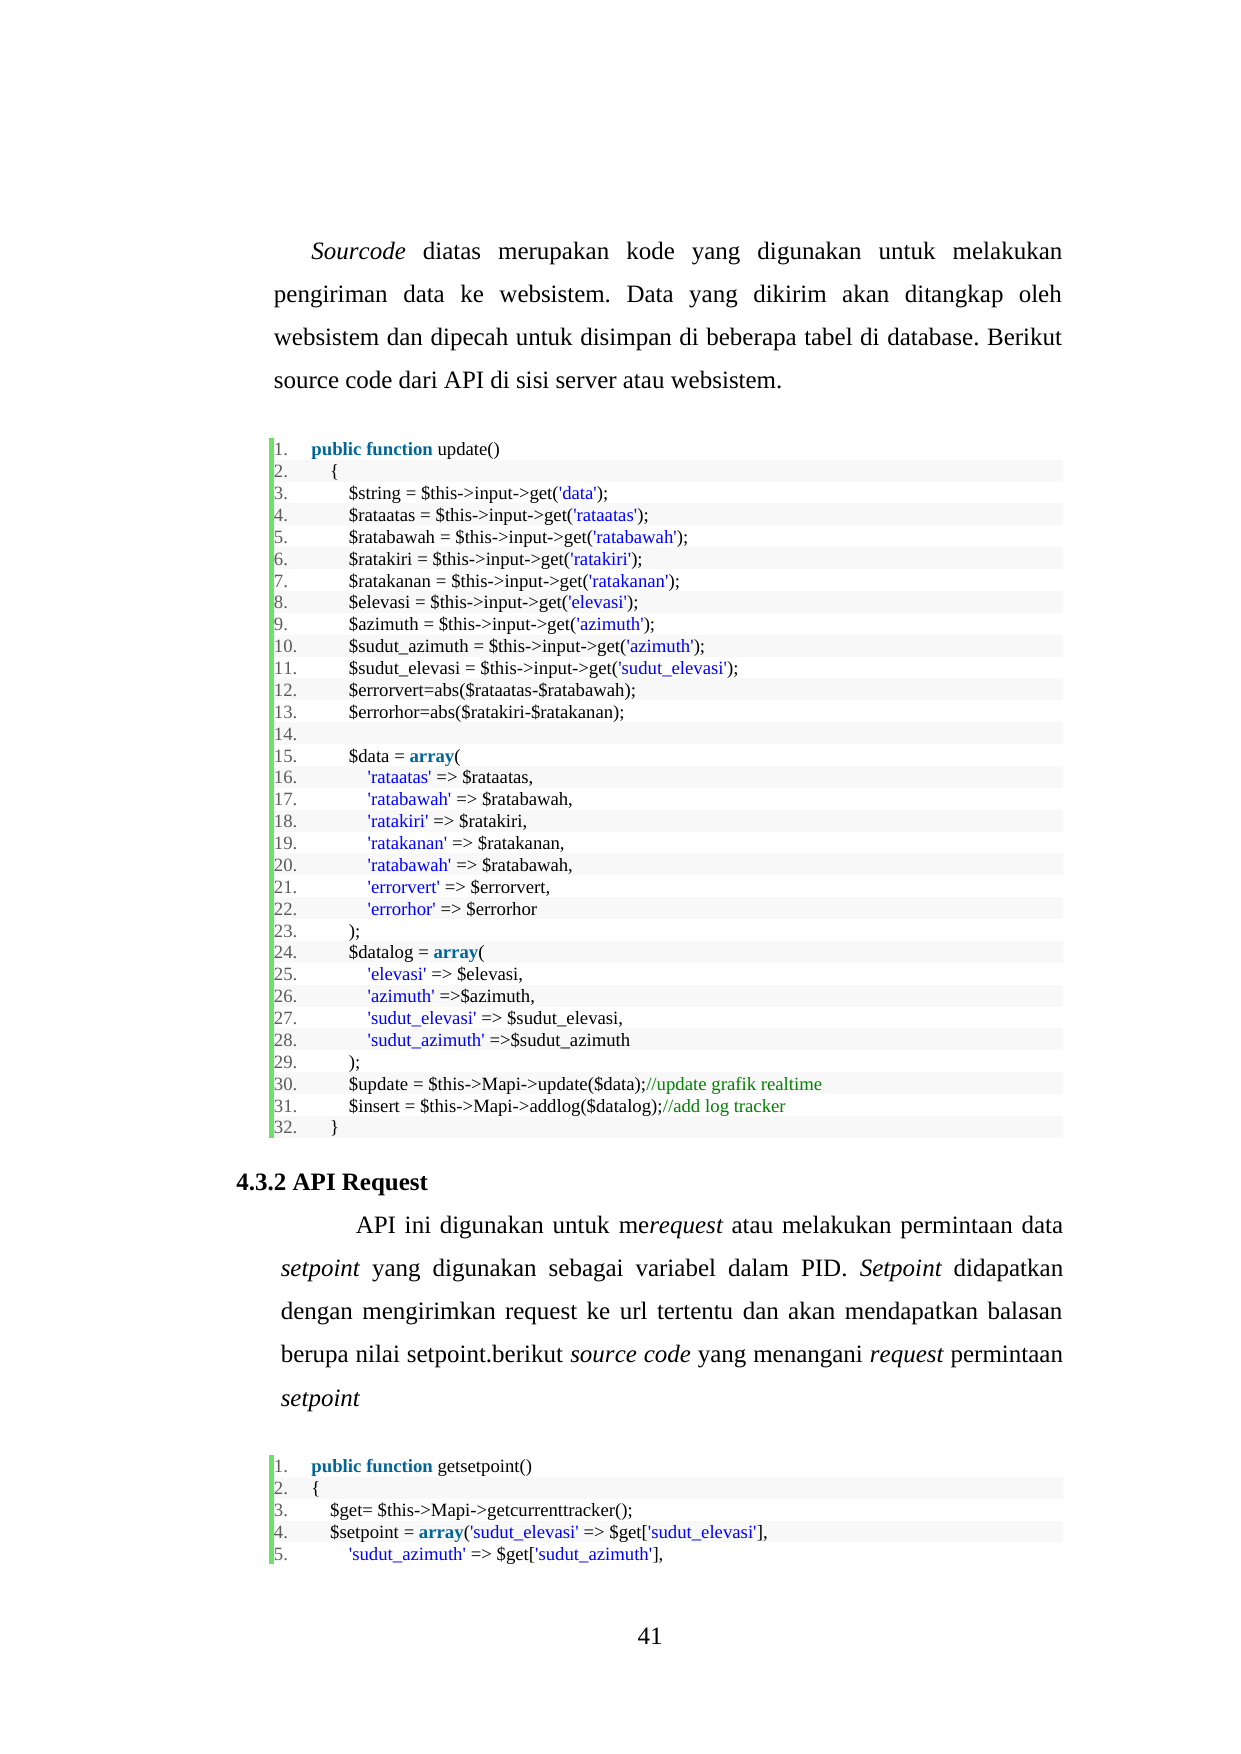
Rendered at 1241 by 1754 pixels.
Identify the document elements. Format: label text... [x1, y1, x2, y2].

list $setpoint = array('sudut_elevasi' => $get['sudut_elevasi'], [274, 1521, 1063, 1542]
list { [274, 1477, 1063, 1499]
list ); [274, 919, 1063, 941]
list 'sudut_elevasi' => $sudut_elevasi, [274, 1007, 1063, 1028]
list $errorvert=abs($rataatas-$ratabawah); [274, 678, 1063, 700]
list $get= $this->Mapi->getcurrenttracker(); [274, 1499, 1063, 1521]
text Sourcode diatas merupakan kode yang digunakan untuk melakukan pengiriman data ke websistem. Data yang dikirim akan ditangkap oleh websistem dan dipecah untuk disimpan di beberapa tabel di database. Berikut source code dari API di sisi server atau websistem. [274, 236, 1063, 394]
list 'ratabawah' => $ratabawah, [274, 853, 1063, 875]
list 'sudut_azimuth' =>$sudut_azimuth [274, 1028, 1063, 1050]
list $datalog = array( [274, 941, 1063, 963]
list $sudut_azimuth = $this->input->get('azimuth'); [274, 635, 1063, 657]
list } [274, 1116, 1063, 1138]
list 'ratakanan' => $ratakanan, [274, 832, 1063, 853]
list $sudut_elevasi = $this->input->get('sudut_elevasi'); [274, 657, 1063, 678]
list 'ratakiri' => $ratakiri, [274, 810, 1063, 832]
list { [274, 460, 1063, 482]
list $azimuth = $this->input->get('azimuth'); [274, 613, 1063, 635]
list $elevasi = $this->input->get('elevasi'); [274, 591, 1063, 613]
list public function update() [274, 438, 1063, 460]
list $ratakanan = $this->input->get('ratakanan'); [274, 569, 1063, 591]
list $ratabawah = $this->input->get('ratabawah'); [274, 525, 1063, 547]
list $rataatas = $this->input->get('rataatas'); [274, 503, 1063, 525]
subtitle API Request [236, 1167, 1063, 1196]
list ); [274, 1050, 1063, 1072]
list 'rataatas' => $rataatas, [274, 766, 1063, 788]
list 'sudut_azimuth' => $get['sudut_azimuth'], [274, 1542, 1063, 1564]
list $ratakiri = $this->input->get('ratakiri'); [274, 547, 1063, 569]
list public function getsetpoint() [274, 1455, 1063, 1477]
list 'elevasi' => $elevasi, [274, 963, 1063, 985]
list 'errorvert' => $errorvert, [274, 875, 1063, 897]
list $string = $this->input->get('data'); [274, 482, 1063, 503]
list $data = array( [274, 744, 1063, 766]
list $update = $this->Mapi->update($data);//update grafik realtime [274, 1072, 1063, 1094]
list 'ratabawah' => $ratabawah, [274, 788, 1063, 810]
text API ini digunakan untuk merequest atau melakukan permintaan data setpoint yang digunakan sebagai variabel dalam PID. Setpoint didapatkan dengan mengirimkan request ke url tertentu dan akan mendapatkan balasan berupa nilai setpoint.berikut source code yang menangani request permintaan setpoint [281, 1210, 1063, 1411]
list $insert = $this->Mapi->addlog($datalog);//add log tracker [274, 1094, 1063, 1116]
list 'azimuth' =>$azimuth, [274, 985, 1063, 1007]
list 'errorhor' => $errorhor [274, 897, 1063, 919]
list $errorhor=abs($ratakiri-$ratakanan); [274, 700, 1063, 722]
